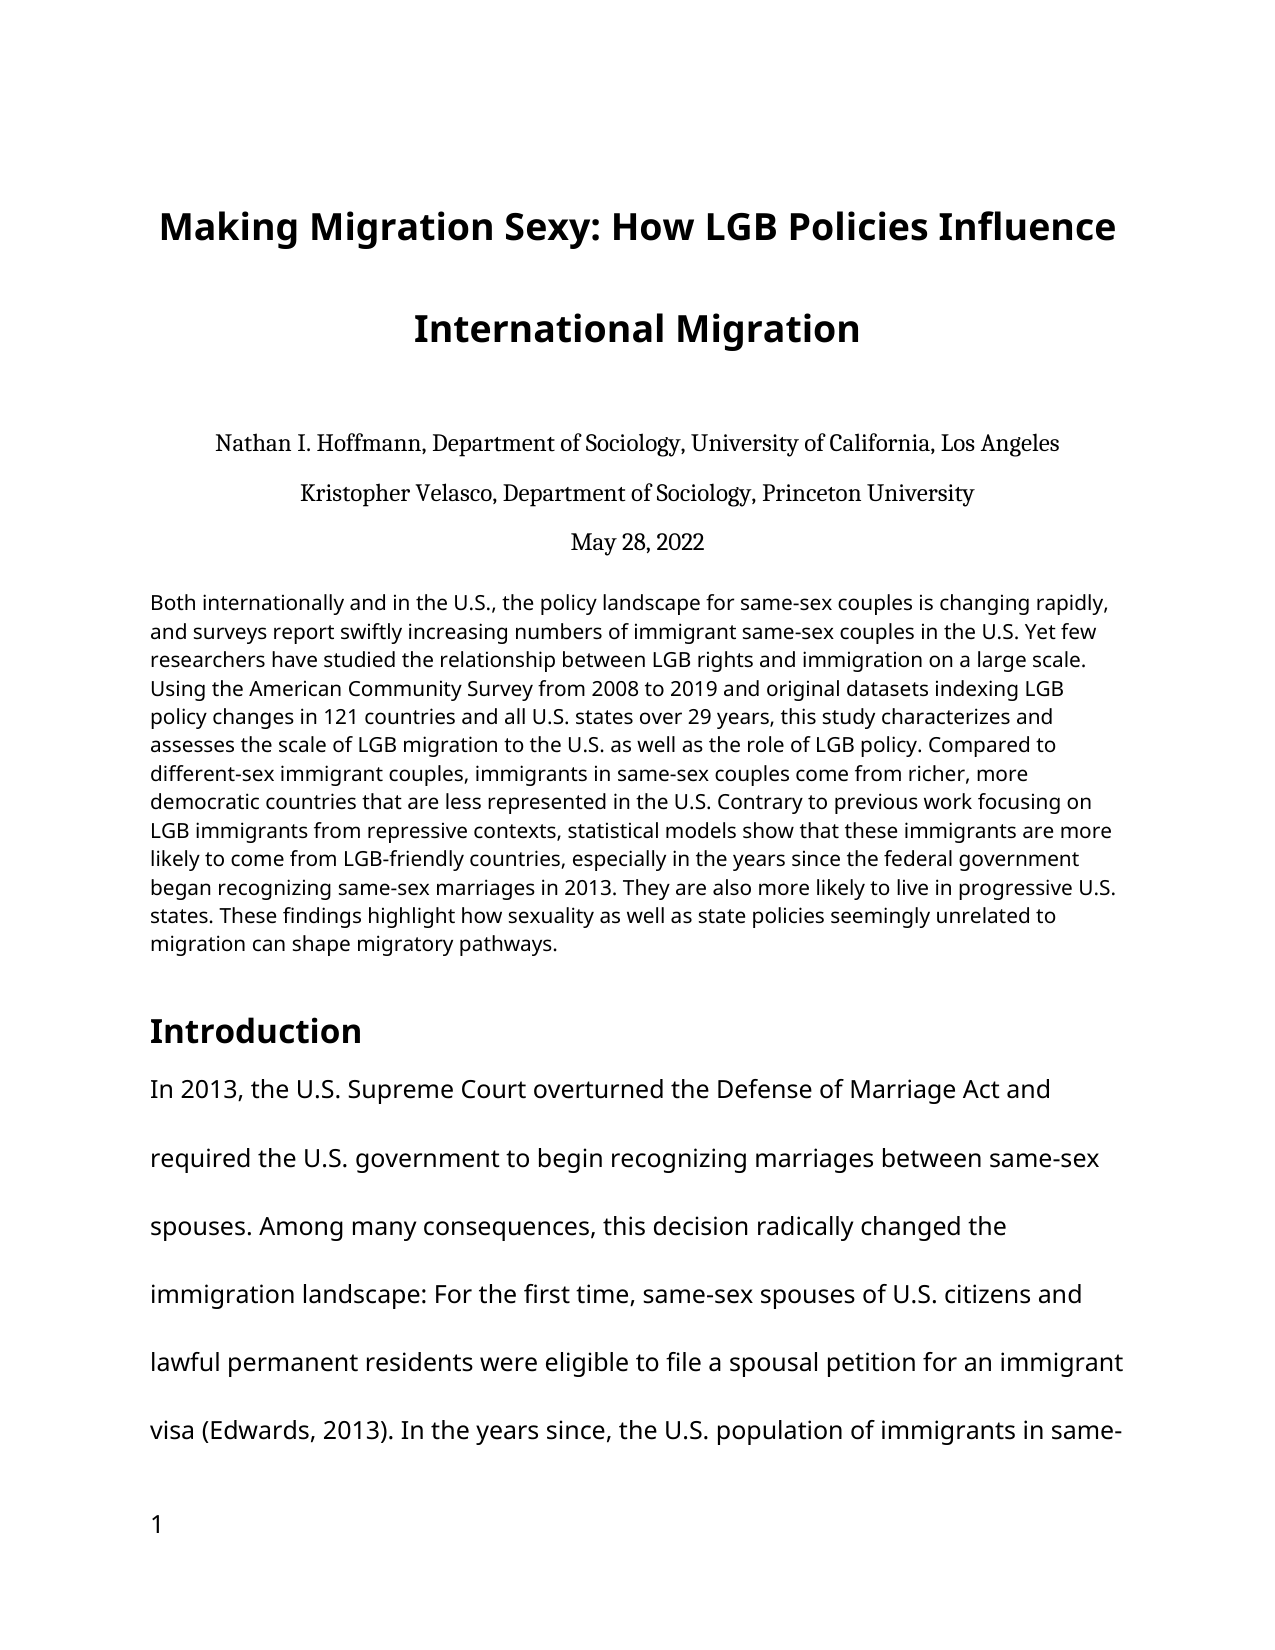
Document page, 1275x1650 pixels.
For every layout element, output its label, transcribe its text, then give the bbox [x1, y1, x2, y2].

text May 28, 2022 [150, 528, 1125, 557]
text Kristopher Velasco, Department of Sociology, Princeton University [150, 479, 1125, 507]
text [150, 1072, 1125, 1447]
text Nathan I. Hoffmann, Department of Sociology, University of California, Los Angeles [150, 429, 1125, 458]
title Making Migration Sexy: How LGB Policies Influence International Migration [150, 200, 1125, 353]
text Both internationally and in the U.S., the policy landscape for same-sex couples is changing rapidly, and surveys report swiftly increasing numbers of immigrant same-sex couples in the U.S. Yet few researchers have studied the relationship between LGB rights and immigration on a large scale. Using the American Community Survey from 2008 to 2019 and original datasets indexing LGB policy changes in 121 countries and all U.S. states over 29 years, this study characterizes and assesses the scale of LGB migration to the U.S. as well as the role of LGB policy. Compared to different-sex immigrant couples, immigrants in same-sex couples come from richer, more democratic countries that are less represented in the U.S. Contrary to previous work focusing on LGB immigrants from repressive contexts, statistical models show that these immigrants are more likely to come from LGB-friendly countries, especially in the years since the federal government began recognizing same-sex marriages in 2013. They are also more likely to live in progressive U.S. states. These findings highlight how sexuality as well as state policies seemingly unrelated to migration can shape migratory pathways. [150, 588, 1125, 958]
subtitle Introduction [150, 1008, 1125, 1053]
